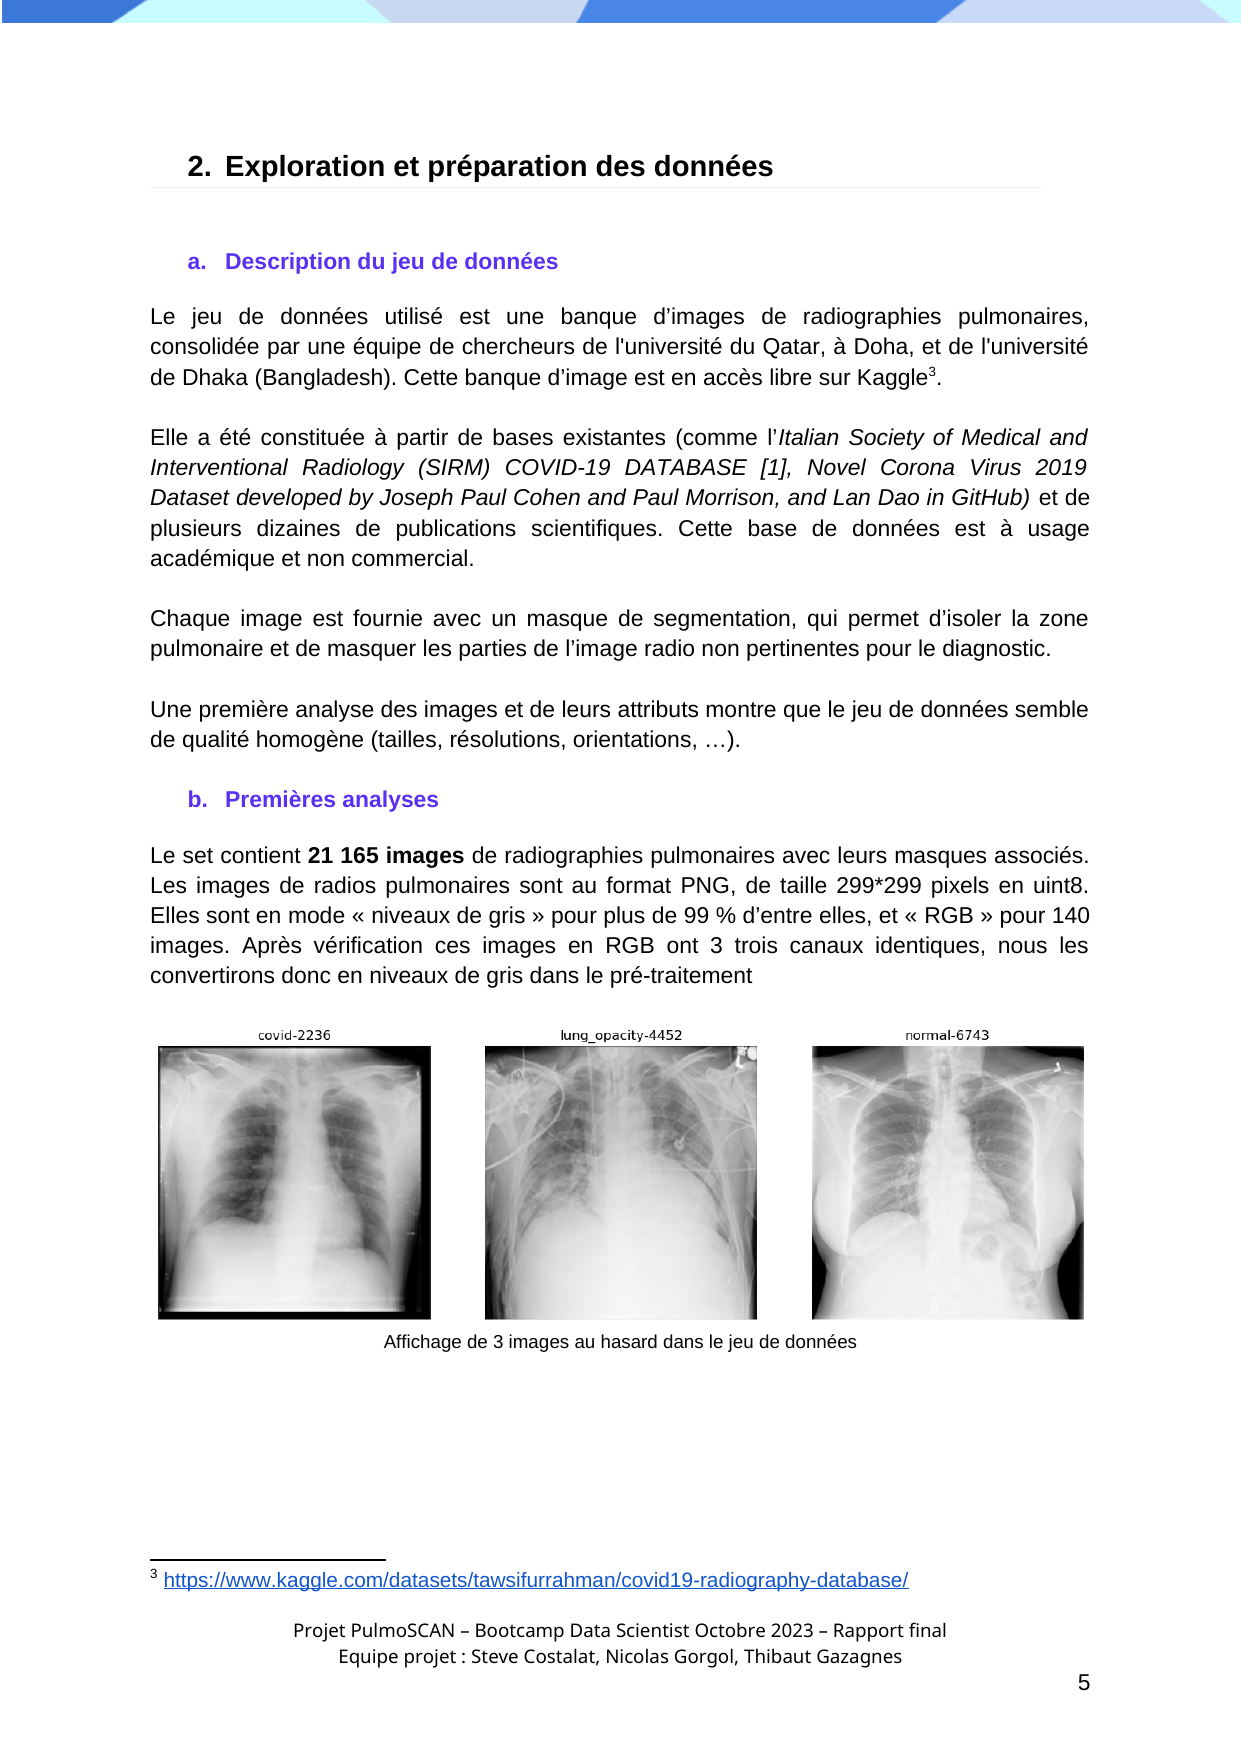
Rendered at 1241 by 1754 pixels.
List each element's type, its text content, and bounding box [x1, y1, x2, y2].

text Le set contient 21 165 images de radiographies pulmonaires avec leurs masques associés. Les images de radios pulmonaires sont au format PNG, de taille 299*299 pixels en uint8. Elles sont en mode « niveaux de gris » pour plus de 99 % d’entre elles, et « RGB » pour 140 images. Après vérification ces images en RGB ont 3 trois canaux identiques, nous les convertirons donc en niveaux de gris dans le pré-traitement [150, 842, 1090, 989]
text Elle a été constituée à partir de bases existantes (comme l’Italian Society of Medical and Interventional Radiology (SIRM) COVID-19 DATABASE [1], Novel Corona Virus 2019 Dataset developed by Joseph Paul Cohen and Paul Morrison, and Lan Dao in GitHub) et de plusieurs dizaines de publications scientifiques. Cette base de données est à usage académique et non commercial. [150, 424, 1090, 571]
text Une première analyse des images et de leurs attributs montre que le jeu de données semble de qualité homogène (tailles, résolutions, orientations, …). [150, 696, 1090, 752]
text Affichage de 3 images au hasard dans le jeu de données [150, 1331, 1090, 1352]
picture [3, 0, 1241, 23]
subtitle Description du jeu de données [187, 248, 1090, 274]
text Chaque image est fournie avec un masque de segmentation, qui permet d’isoler la zone pulmonaire et de masquer les parties de l’image radio non pertinentes pour le diagnostic. [150, 605, 1090, 662]
subtitle Premières analyses [187, 786, 1090, 813]
text Le jeu de données utilisé est une banque d’images de radiographies pulmonaires, consolidée par une équipe de chercheurs de l'université du Qatar, à Doha, et de l'université de Dhaka (Bangladesh). Cette banque d’image est en accès libre sur Kaggle. [150, 303, 1090, 390]
picture [150, 1022, 1091, 1327]
subtitle Exploration et préparation des données [187, 149, 1090, 182]
